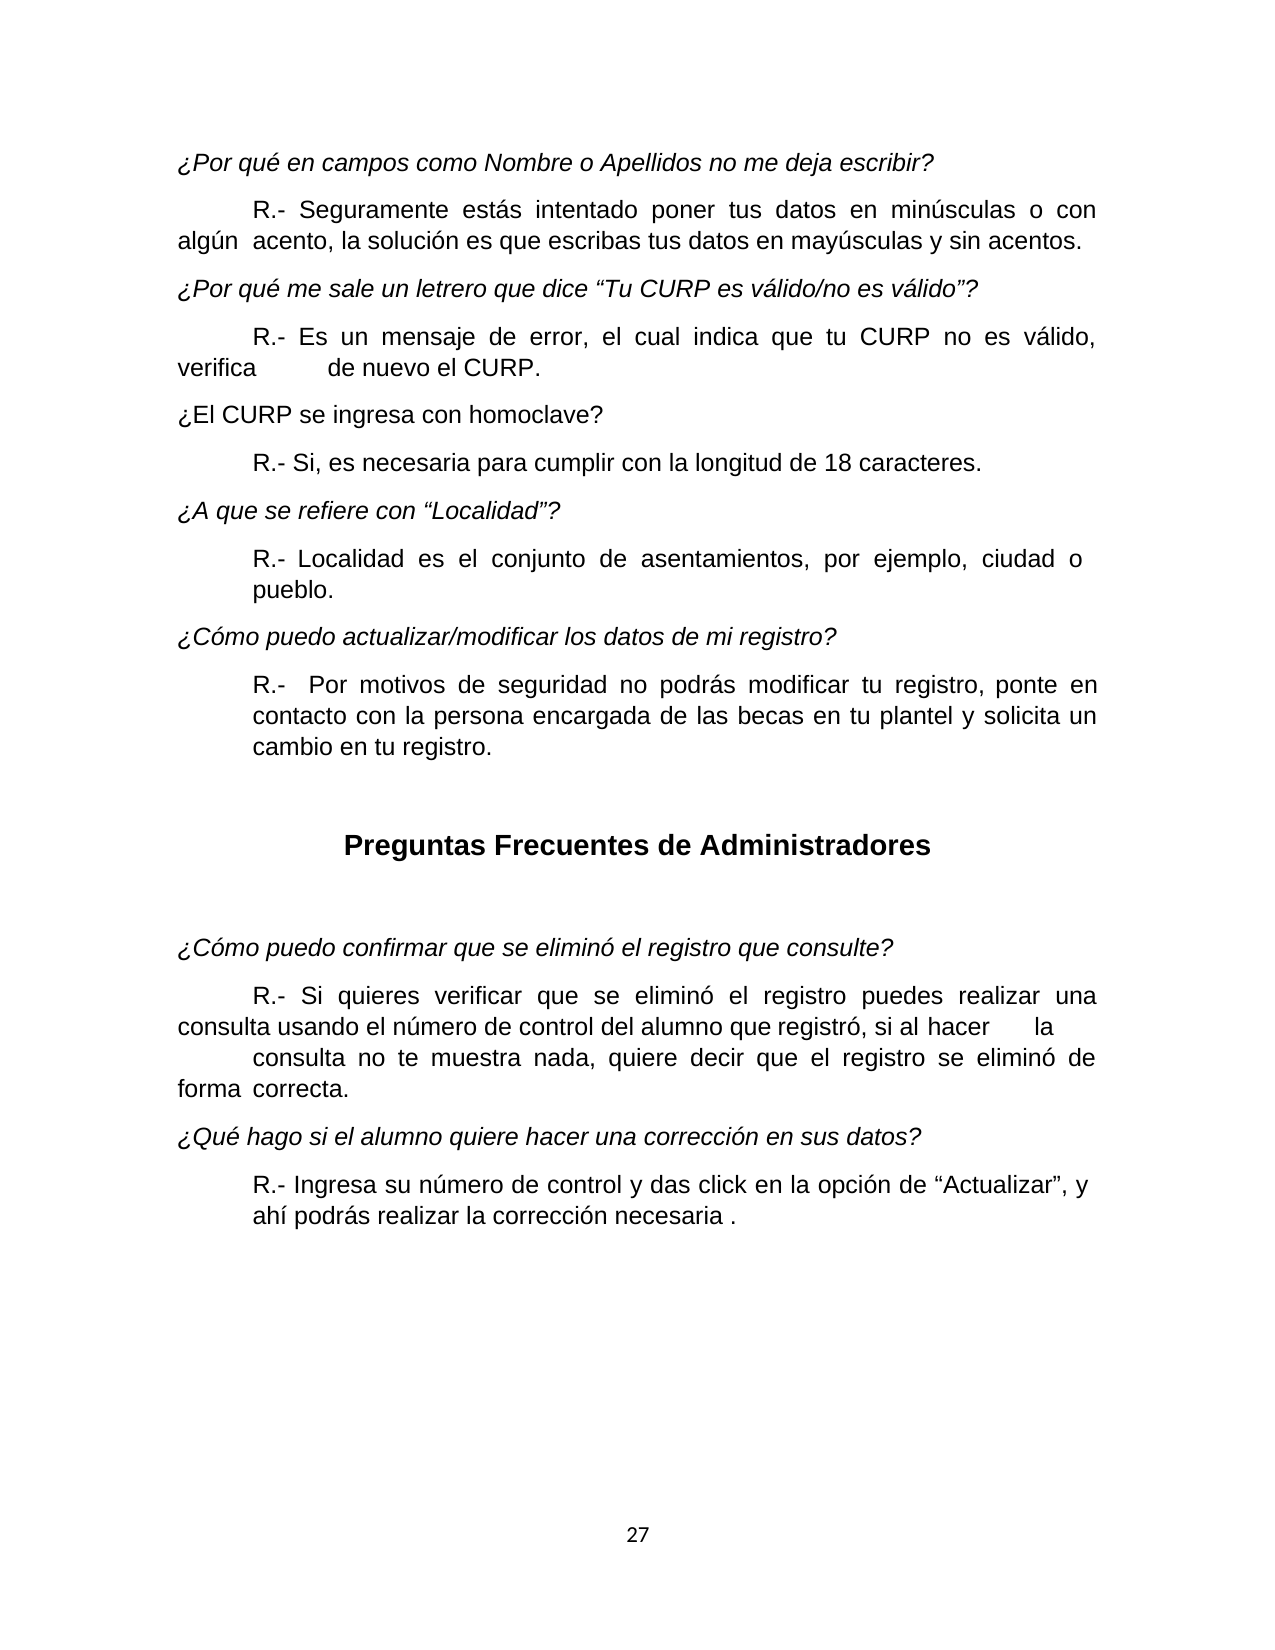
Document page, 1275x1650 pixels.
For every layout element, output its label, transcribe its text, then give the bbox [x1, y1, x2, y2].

text R.- Localidad es el conjunto de asentamientos, por ejemplo, ciudad o pueblo. [177, 544, 1098, 603]
text Preguntas Frecuentes de Administradores [177, 828, 1098, 861]
text ¿Qué hago si el alumno quiere hacer una corrección en sus datos? [177, 1122, 1098, 1151]
text R.- Es un mensaje de error, el cual indica que tu CURP no es válido, verifica de nuevo el CURP. [177, 322, 1098, 382]
text R.- Si, es necesaria para cumplir con la longitud de 18 caracteres. [177, 448, 1098, 477]
text R.- Por motivos de seguridad no podrás modificar tu registro, ponte en contacto con la persona encargada de las becas en tu plantel y solicita un cambio en tu registro. [252, 670, 1098, 761]
text ¿Por qué en campos como Nombre o Apellidos no me deja escribir? [177, 148, 1098, 176]
text ¿Por qué me sale un letrero que dice “Tu CURP es válido/no es válido”? [177, 274, 1098, 303]
text R.- Ingresa su número de control y das click en la opción de “Actualizar”, y ahí podrás realizar la corrección necesaria . [177, 1170, 1098, 1230]
text R.- Si quieres verificar que se eliminó el registro puedes realizar una consulta usando el número de control del alumno que registró, si al hacer la consulta no te muestra nada, quiere decir que el registro se eliminó de forma correcta. [177, 981, 1098, 1103]
text ¿El CURP se ingresa con homoclave? [177, 401, 1098, 429]
text R.- Seguramente estás intentado poner tus datos en minúsculas o con algún acento, la solución es que escribas tus datos en mayúsculas y sin acentos. [177, 195, 1098, 255]
text ¿Cómo puedo confirmar que se eliminó el registro que consulte? [177, 933, 1098, 962]
text ¿Cómo puedo actualizar/modificar los datos de mi registro? [177, 622, 1098, 651]
text ¿A que se refiere con “Localidad”? [177, 496, 1098, 525]
